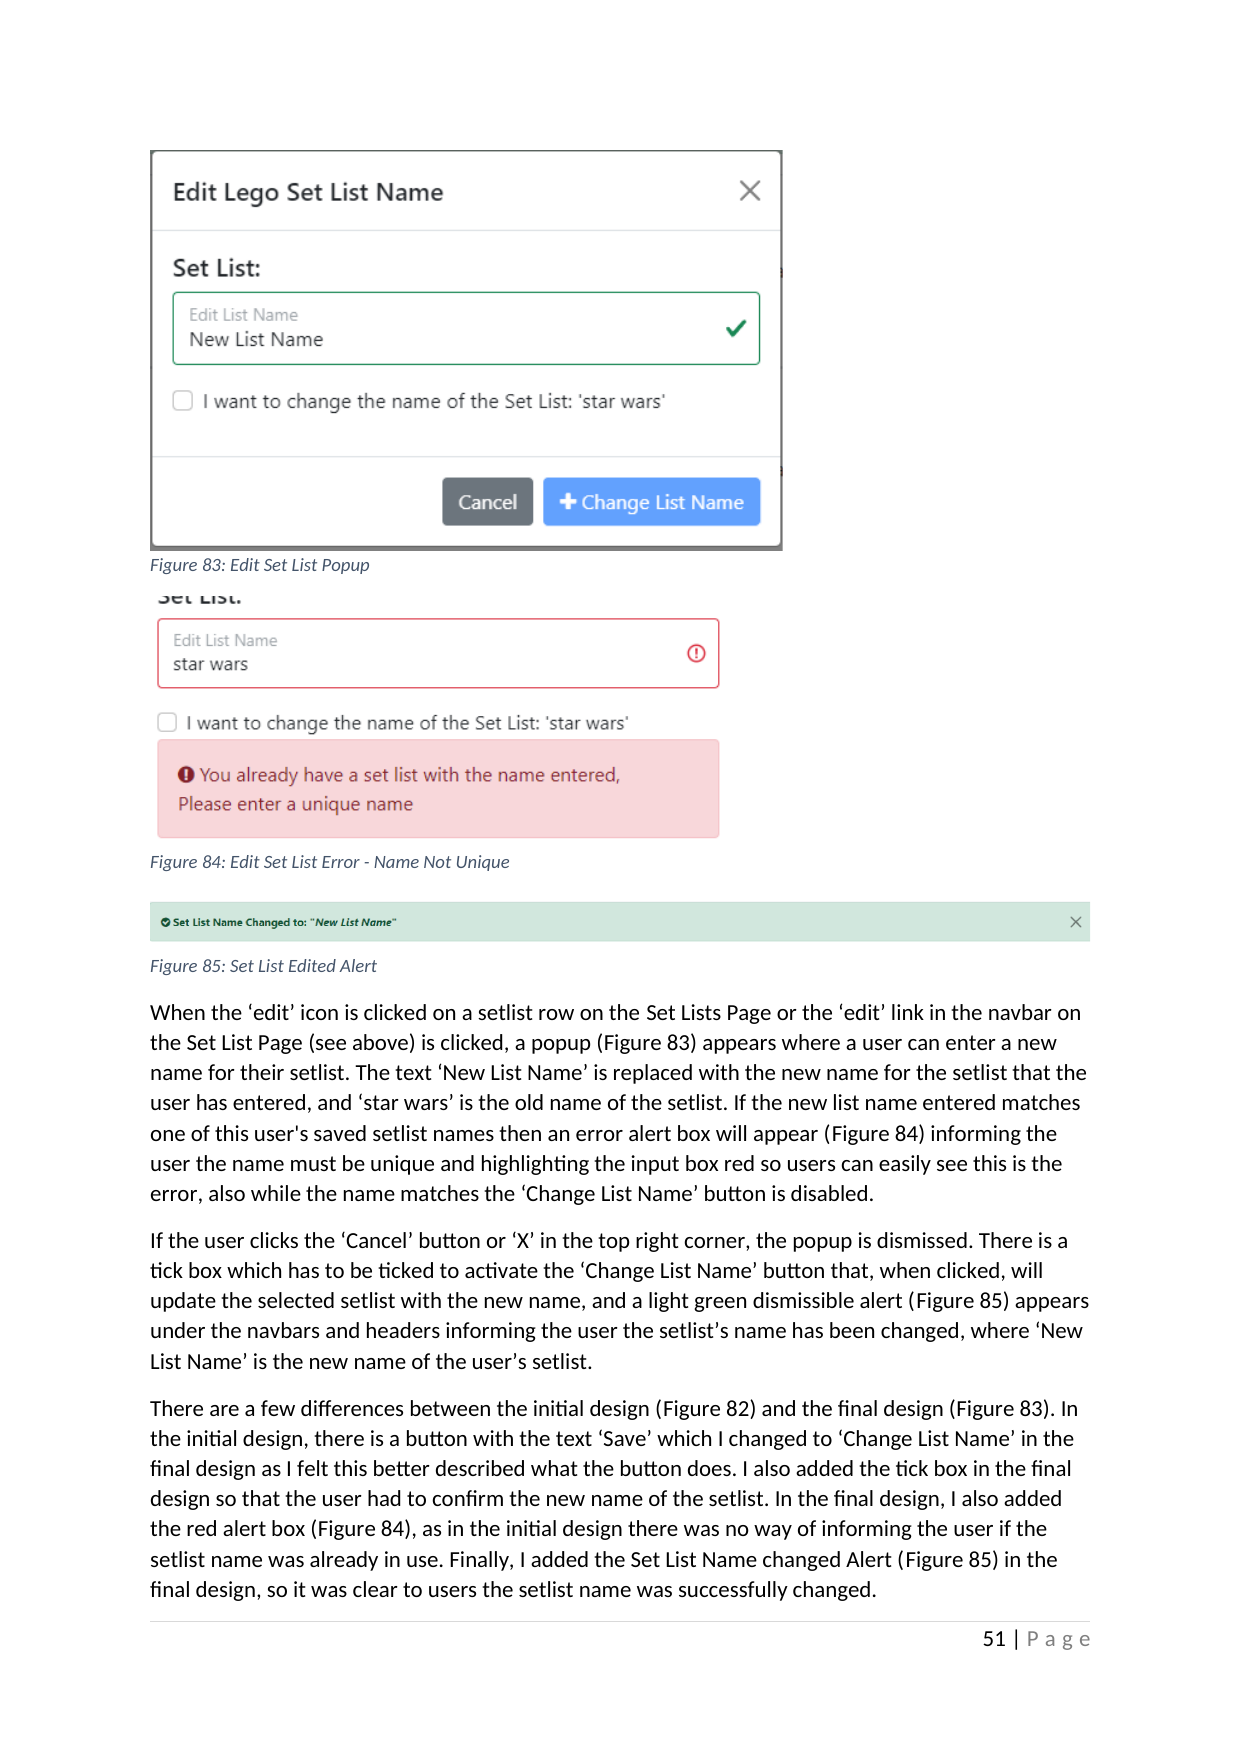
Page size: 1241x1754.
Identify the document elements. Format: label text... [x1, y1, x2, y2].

text Figure 84: Edit Set List Error - Name Not Unique [150, 850, 1090, 873]
text There are a few differences between the initial design (Figure 82) and the final design (Figure 83). In the initial design, there is a button with the text ‘Save’ which I changed to ‘Change List Name’ in the final design as I felt this better described what the button does. I also added the tick box in the final design so that the user had to confirm the new name of the setlist. In the final design, I also added the red alert box (Figure 84), as in the initial design there was no way of informing the user if the setlist name was already in use. Finally, I added the Set List Name changed Alert (Figure 85) in the final design, so it was clear to users the setlist name was successfully changed. [150, 1394, 1090, 1603]
text If the user clicks the ‘Cancel’ button or ‘X’ in the top right corner, the popup is dismissed. There is a tick box which has to be ticked to activate the ‘Change List Name’ button that, when clicked, will update the selected setlist with the new name, and a light green dismissible alert (Figure 85) appears under the navbars and headers informing the user the setlist’s name has been changed, where ‘New List Name’ is the new name of the user’s setlist. [150, 1226, 1090, 1375]
picture [150, 150, 783, 551]
picture [150, 596, 725, 849]
text Figure 83: Edit Set List Popup [150, 553, 1090, 576]
picture [150, 894, 1091, 952]
text When the ‘edit’ icon is clicked on a setlist row on the Set Lists Page or the ‘edit’ link in the navbar on the Set List Page (see above) is clicked, a popup (Figure 83) appears where a user can enter a new name for their setlist. The text ‘New List Name’ is replaced with the new name for the setlist that the user has entered, and ‘star wars’ is the old name of the setlist. If the new list name entered matches one of this user's saved setlist names then an error alert box will appear (Figure 84) informing the user the name must be unique and highlighting the input box red so users can easily see this is the error, also while the name matches the ‘Change List Name’ button is disabled. [150, 998, 1090, 1207]
text Figure 85: Set List Edited Alert [150, 954, 1090, 977]
